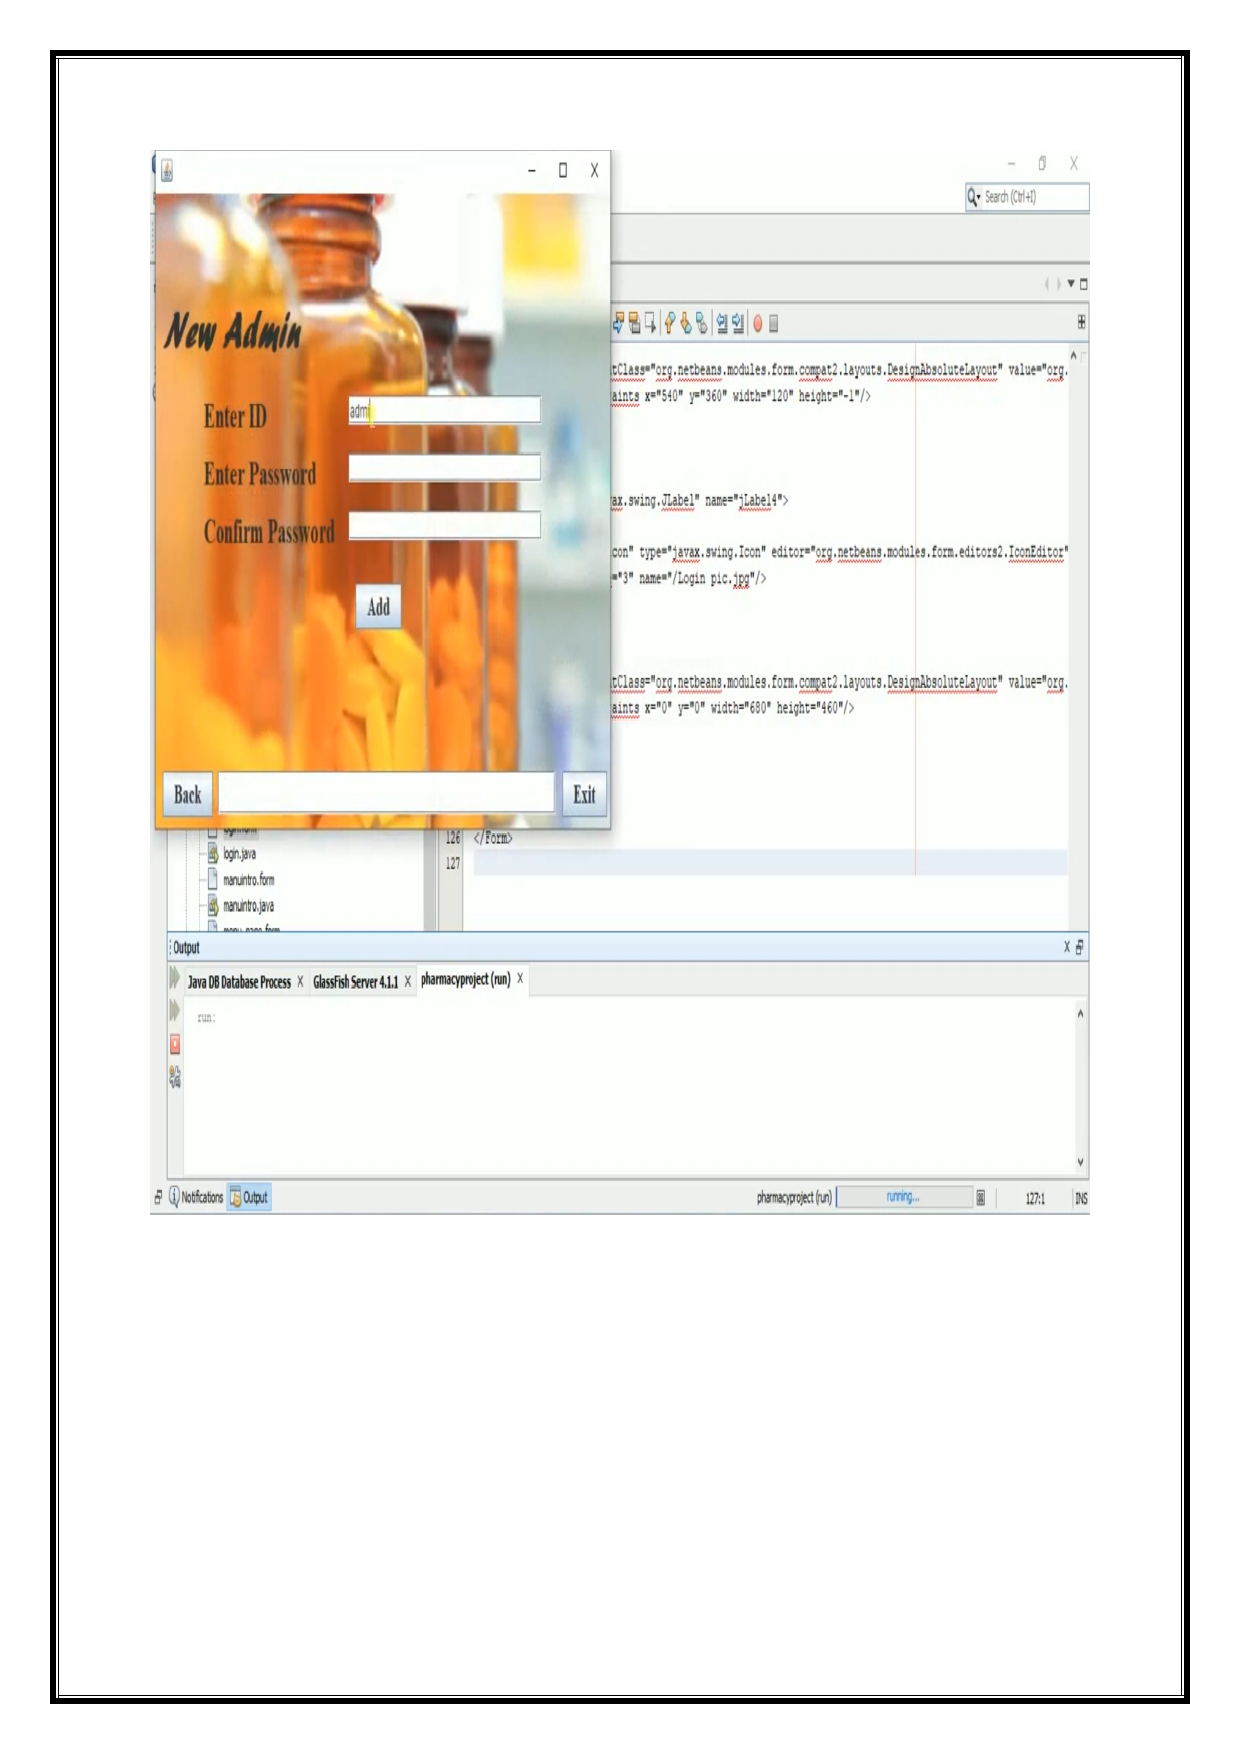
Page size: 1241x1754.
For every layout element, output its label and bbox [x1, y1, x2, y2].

picture [150, 150, 1090, 1215]
